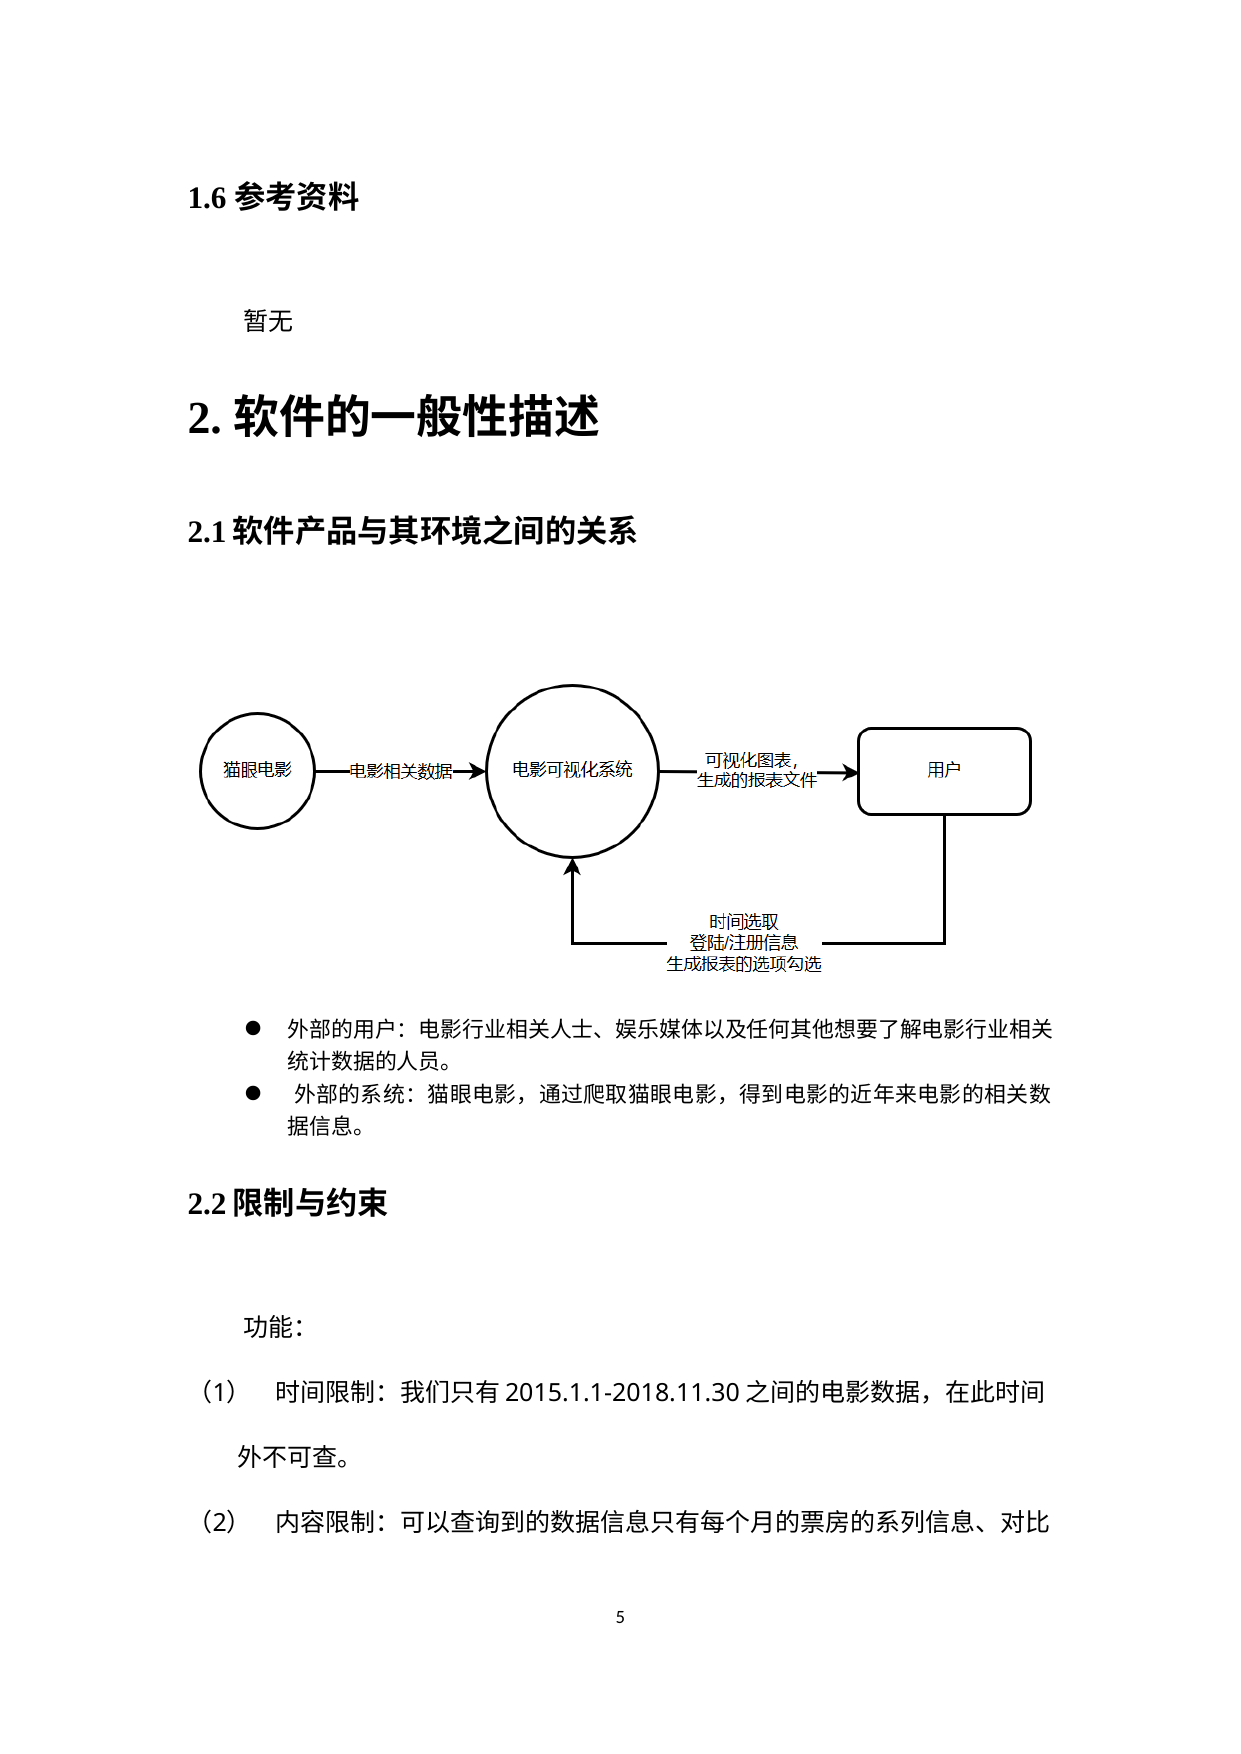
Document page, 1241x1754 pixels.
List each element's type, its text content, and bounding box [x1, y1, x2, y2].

text 功能： [187, 1293, 1053, 1358]
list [187, 1488, 1053, 1553]
text 暂无 [187, 287, 1053, 352]
list 外部的系统：猫眼电影，通过爬取猫眼电影，得到电影的近年来电影的相关数据信息。 [243, 1076, 1053, 1141]
subtitle 2.2限制与约束 [187, 1168, 1053, 1233]
list 时间限制：我们只有2015.1.1-2018.11.30之间的电影数据，在此时间外不可查。 [187, 1358, 1053, 1488]
picture [187, 621, 1053, 1001]
subtitle 2.1软件产品与其环境之间的关系 [187, 496, 1053, 561]
subtitle 2. 软件的一般性描述 [187, 364, 1053, 462]
list 外部的用户：电影行业相关人士、娱乐媒体以及任何其他想要了解电影行业相关统计数据的人员。 [243, 1011, 1053, 1076]
subtitle 1.6 参考资料 [187, 162, 1053, 227]
